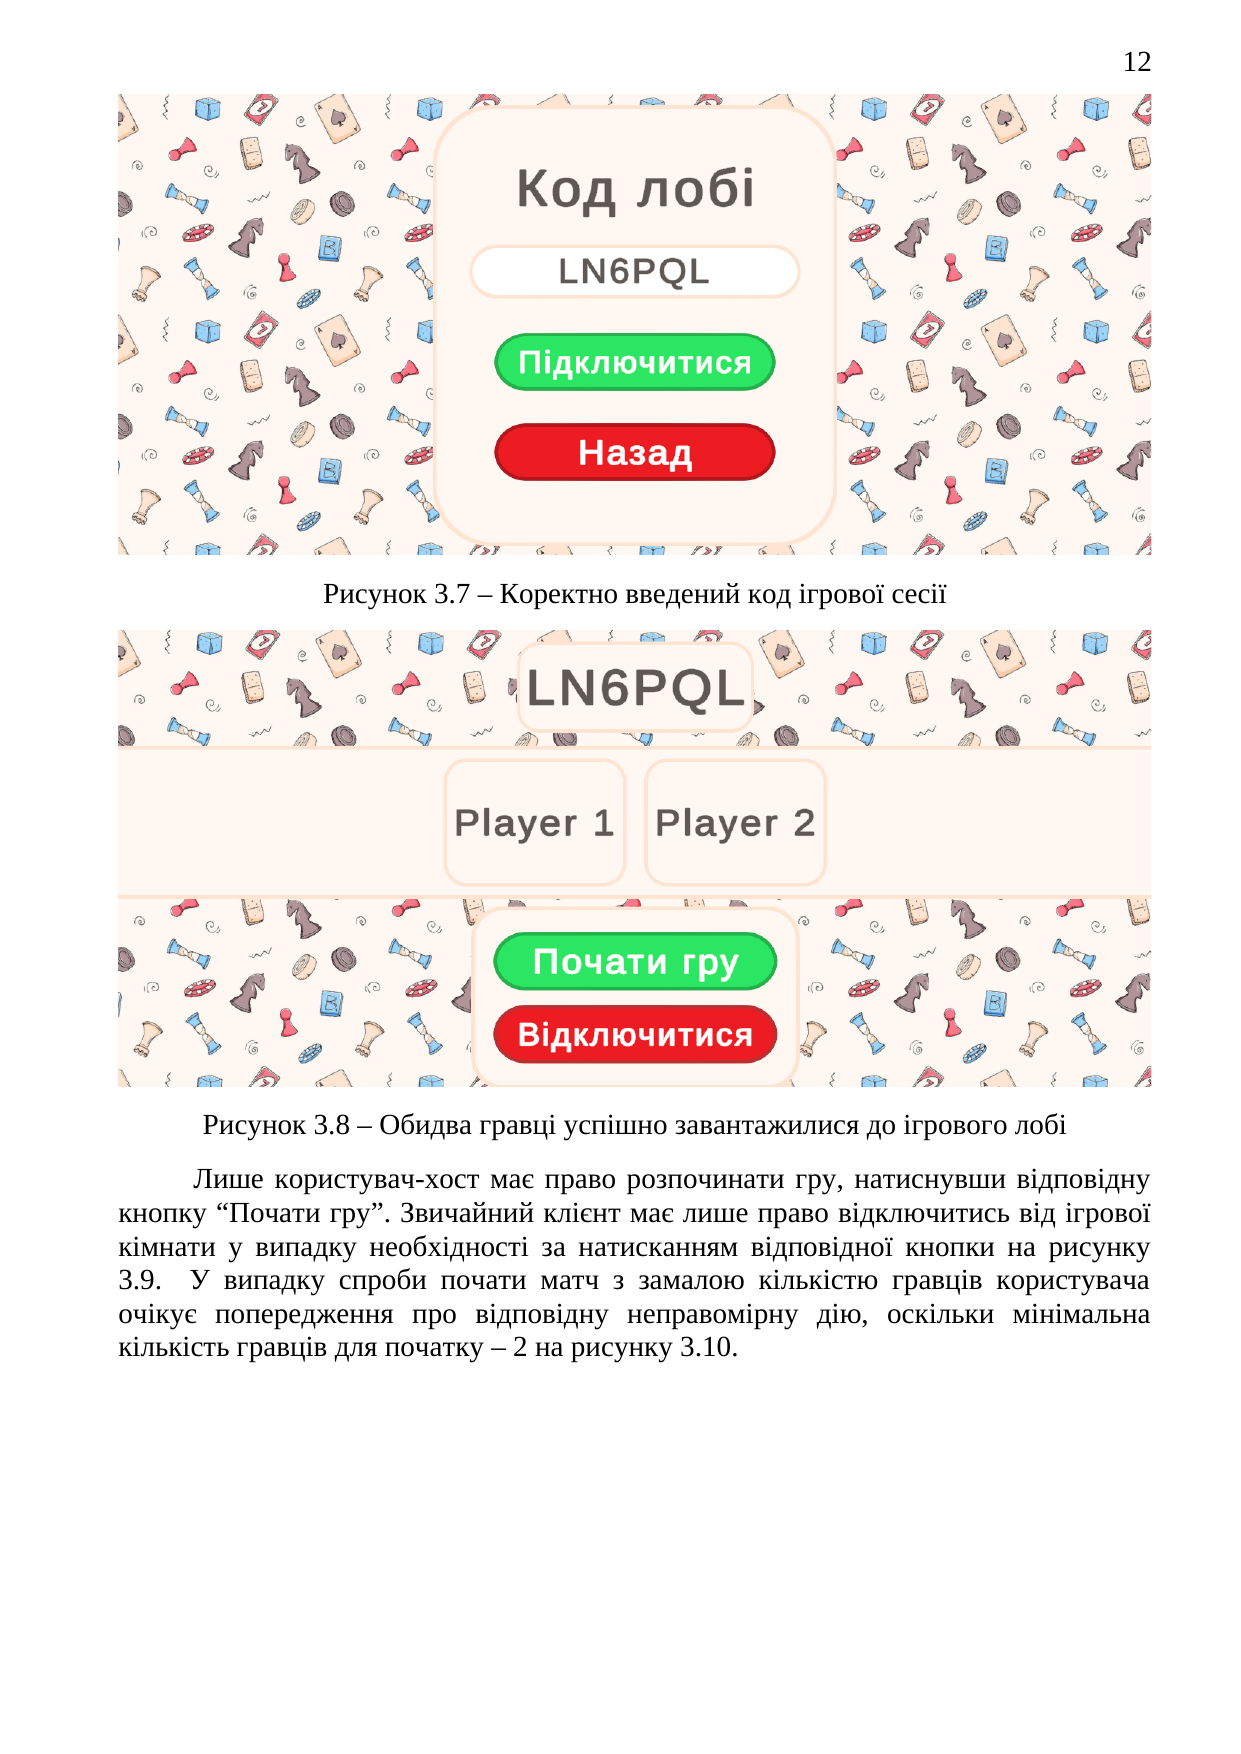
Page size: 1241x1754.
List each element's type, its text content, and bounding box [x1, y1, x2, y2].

picture [118, 94, 1152, 555]
picture [118, 630, 1152, 1087]
text Рисунок 3.8 – Обидва гравці успішно завантажилися до ігрового лобі [118, 1107, 1152, 1141]
text Лише користувач-хост має право розпочинати гру, натиснувши відповідну кнопку “Почати гру”. Звичайний клієнт має лише право відключитись від ігрової кімнати у випадку необхідності за натисканням відповідної кнопки на рисунку 3.9. У випадку спроби почати матч з замалою кількістю гравців користувача очікує попередження про відповідну неправомірну дію, оскільки мінімальна кількість гравців для початку – 2 на рисунку 3.10. [118, 1162, 1152, 1363]
text Рисунок 3.7 – Коректно введений код ігрової сесії [118, 576, 1152, 609]
